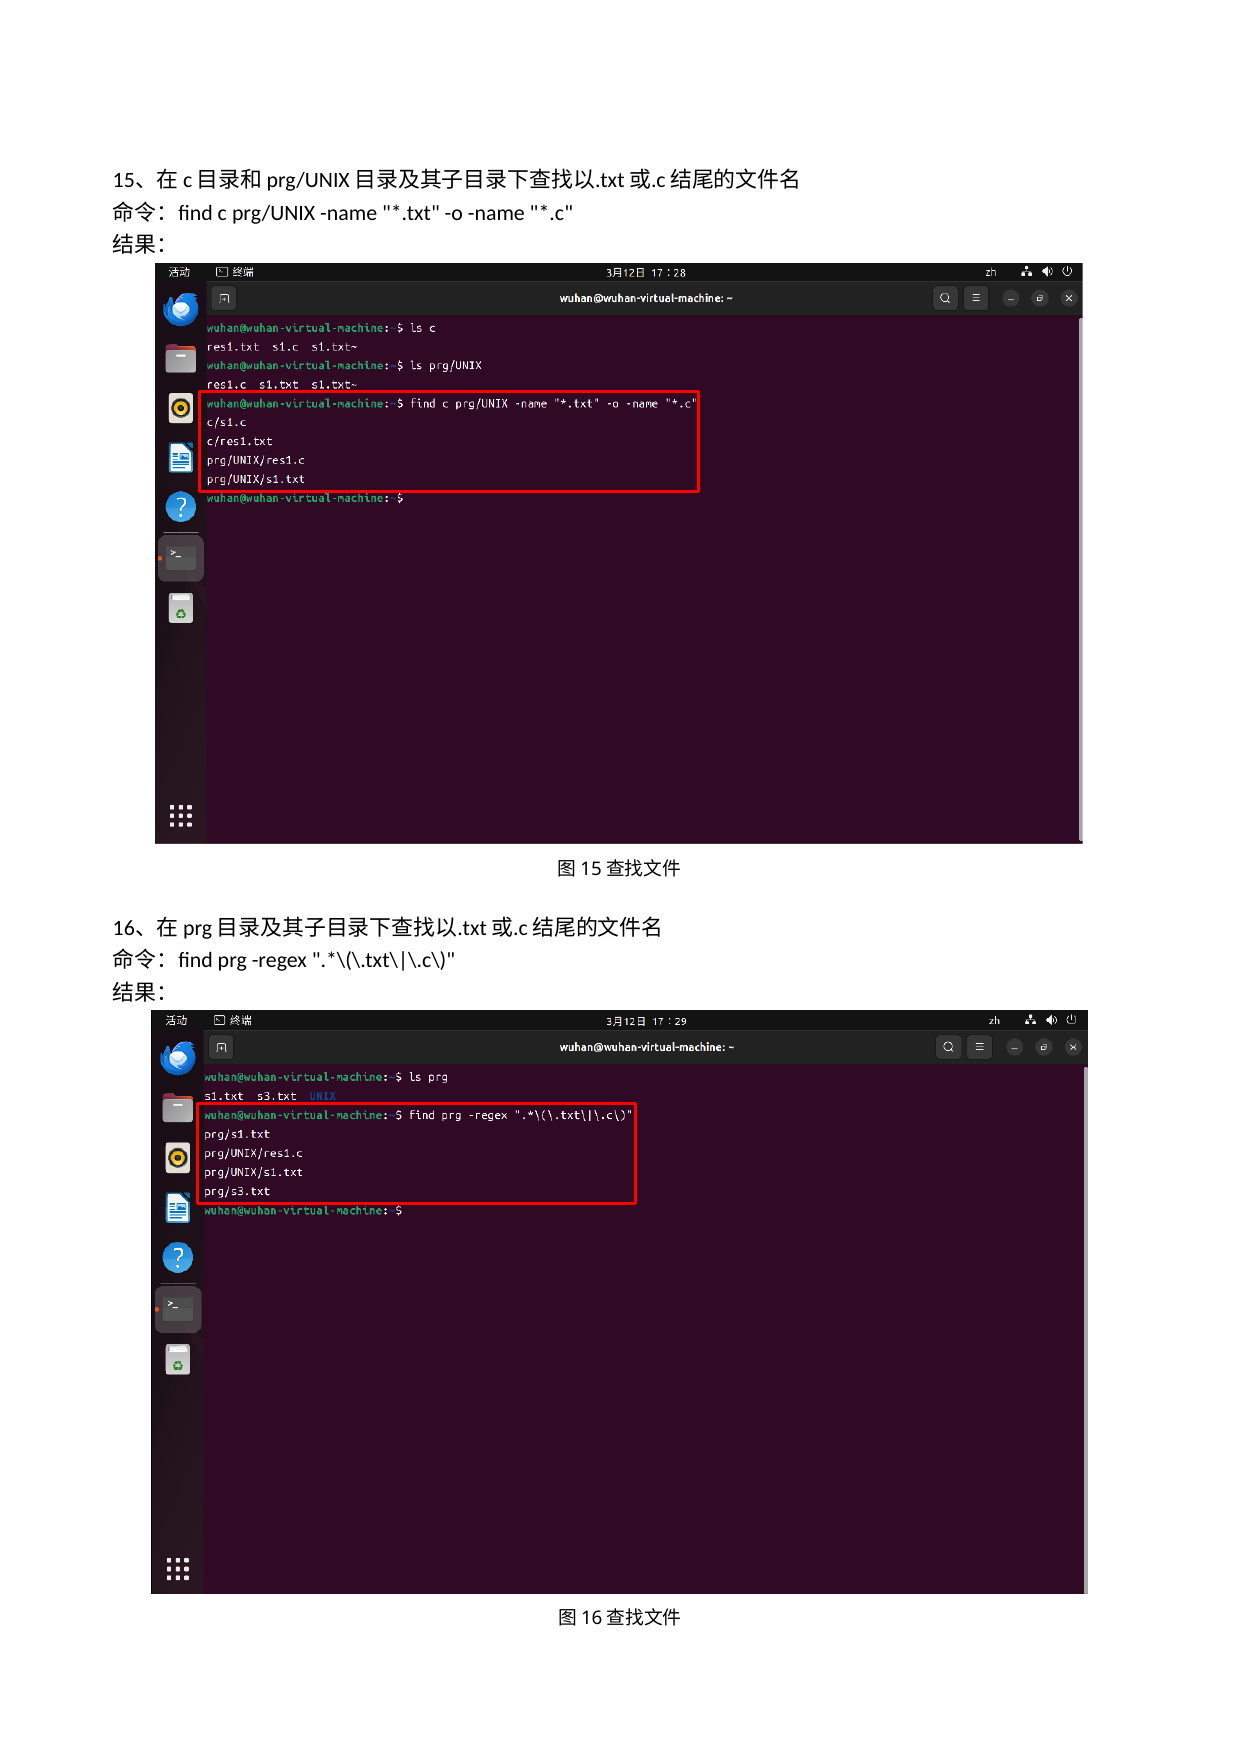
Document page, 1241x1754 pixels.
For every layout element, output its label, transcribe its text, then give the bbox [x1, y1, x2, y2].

text 15、在c目录和prg/UNIX目录及其子目录下查找以.txt或.c结尾的文件名 [112, 162, 1128, 194]
text 结果： [112, 974, 1128, 1007]
text 命令：find prg -regex ".*\(\.txt\|\.c\)" [112, 942, 1128, 974]
picture [151, 1010, 1088, 1594]
picture [155, 263, 1083, 844]
text 命令：find c prg/UNIX -name "*.txt" -o -name "*.c" [112, 194, 1128, 227]
text 结果： [112, 227, 1128, 259]
text 16、在prg目录及其子目录下查找以.txt或.c结尾的文件名 [112, 909, 1128, 942]
